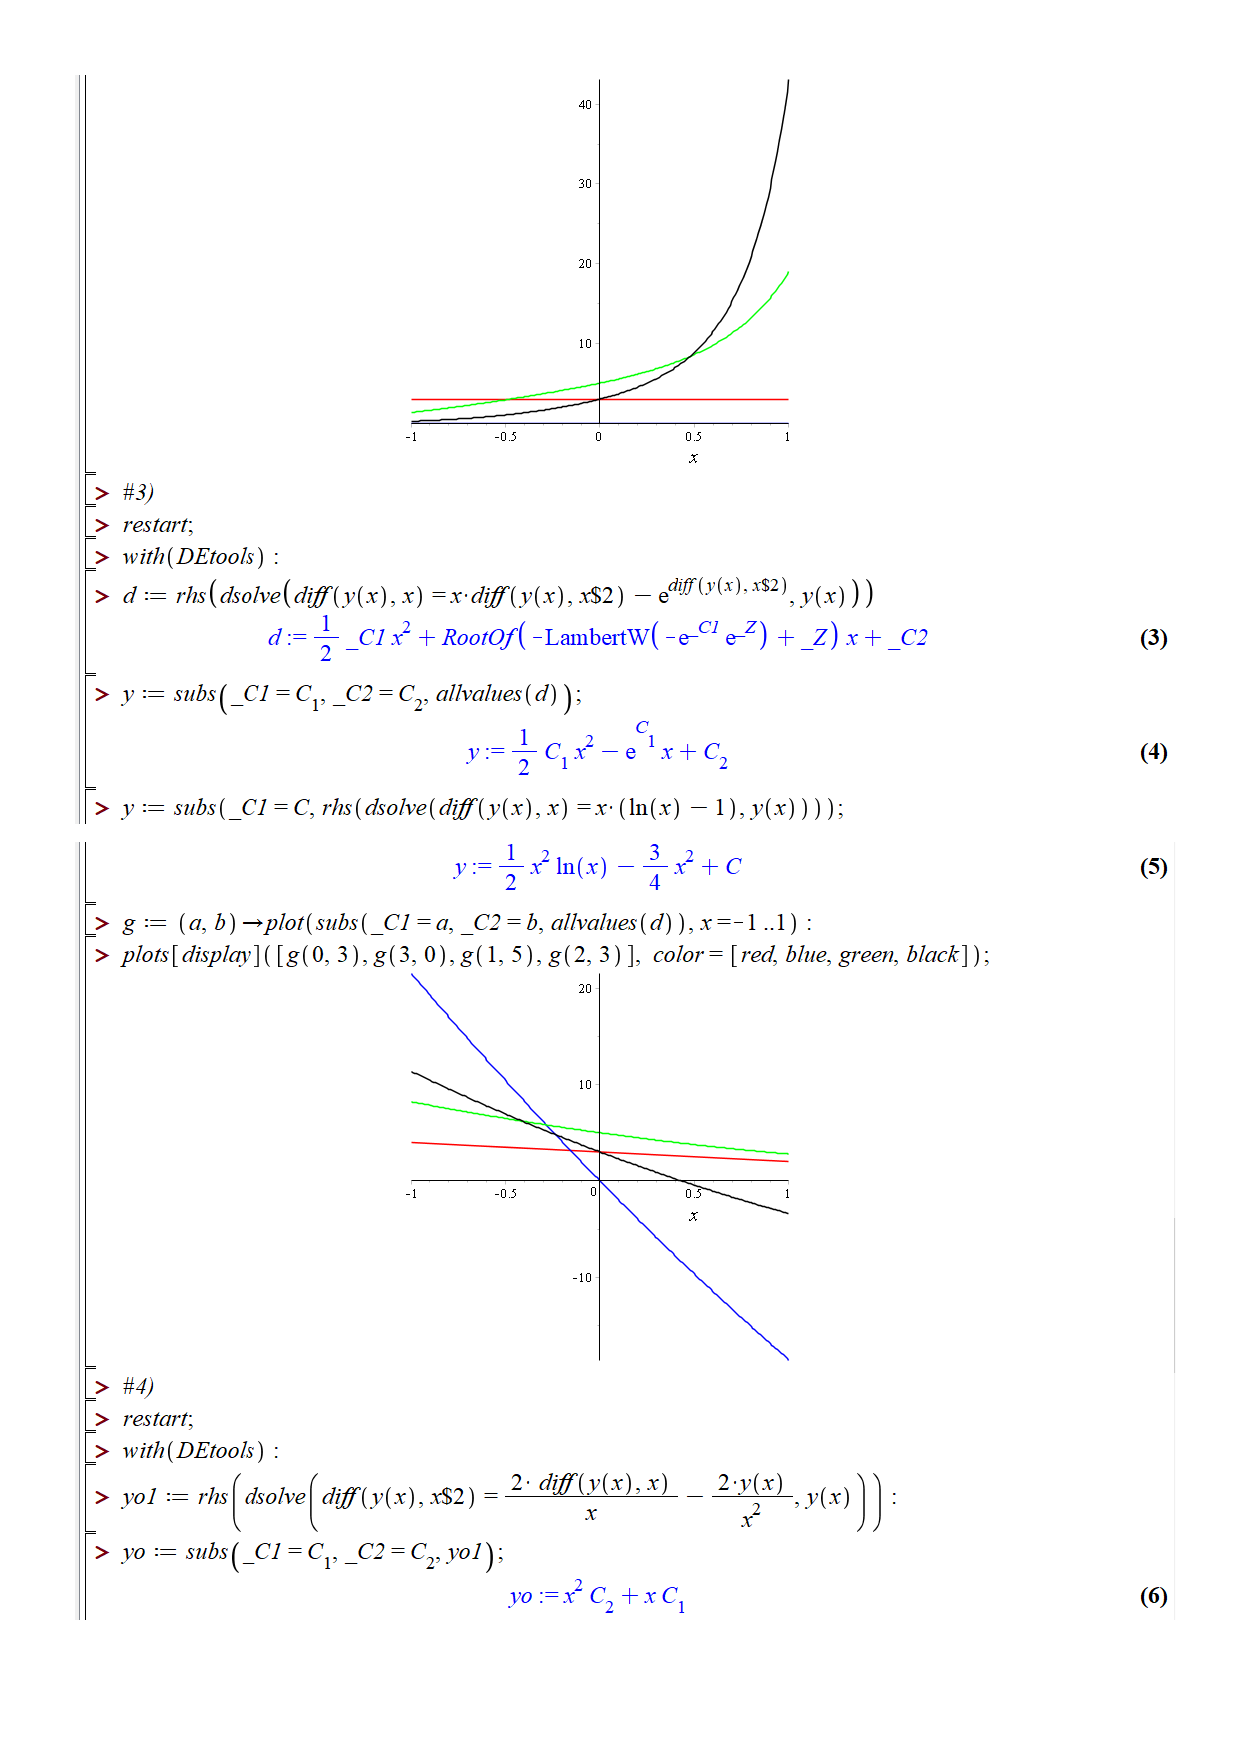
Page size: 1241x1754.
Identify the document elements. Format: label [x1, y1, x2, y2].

picture [75, 842, 1176, 1620]
picture [75, 75, 1173, 824]
